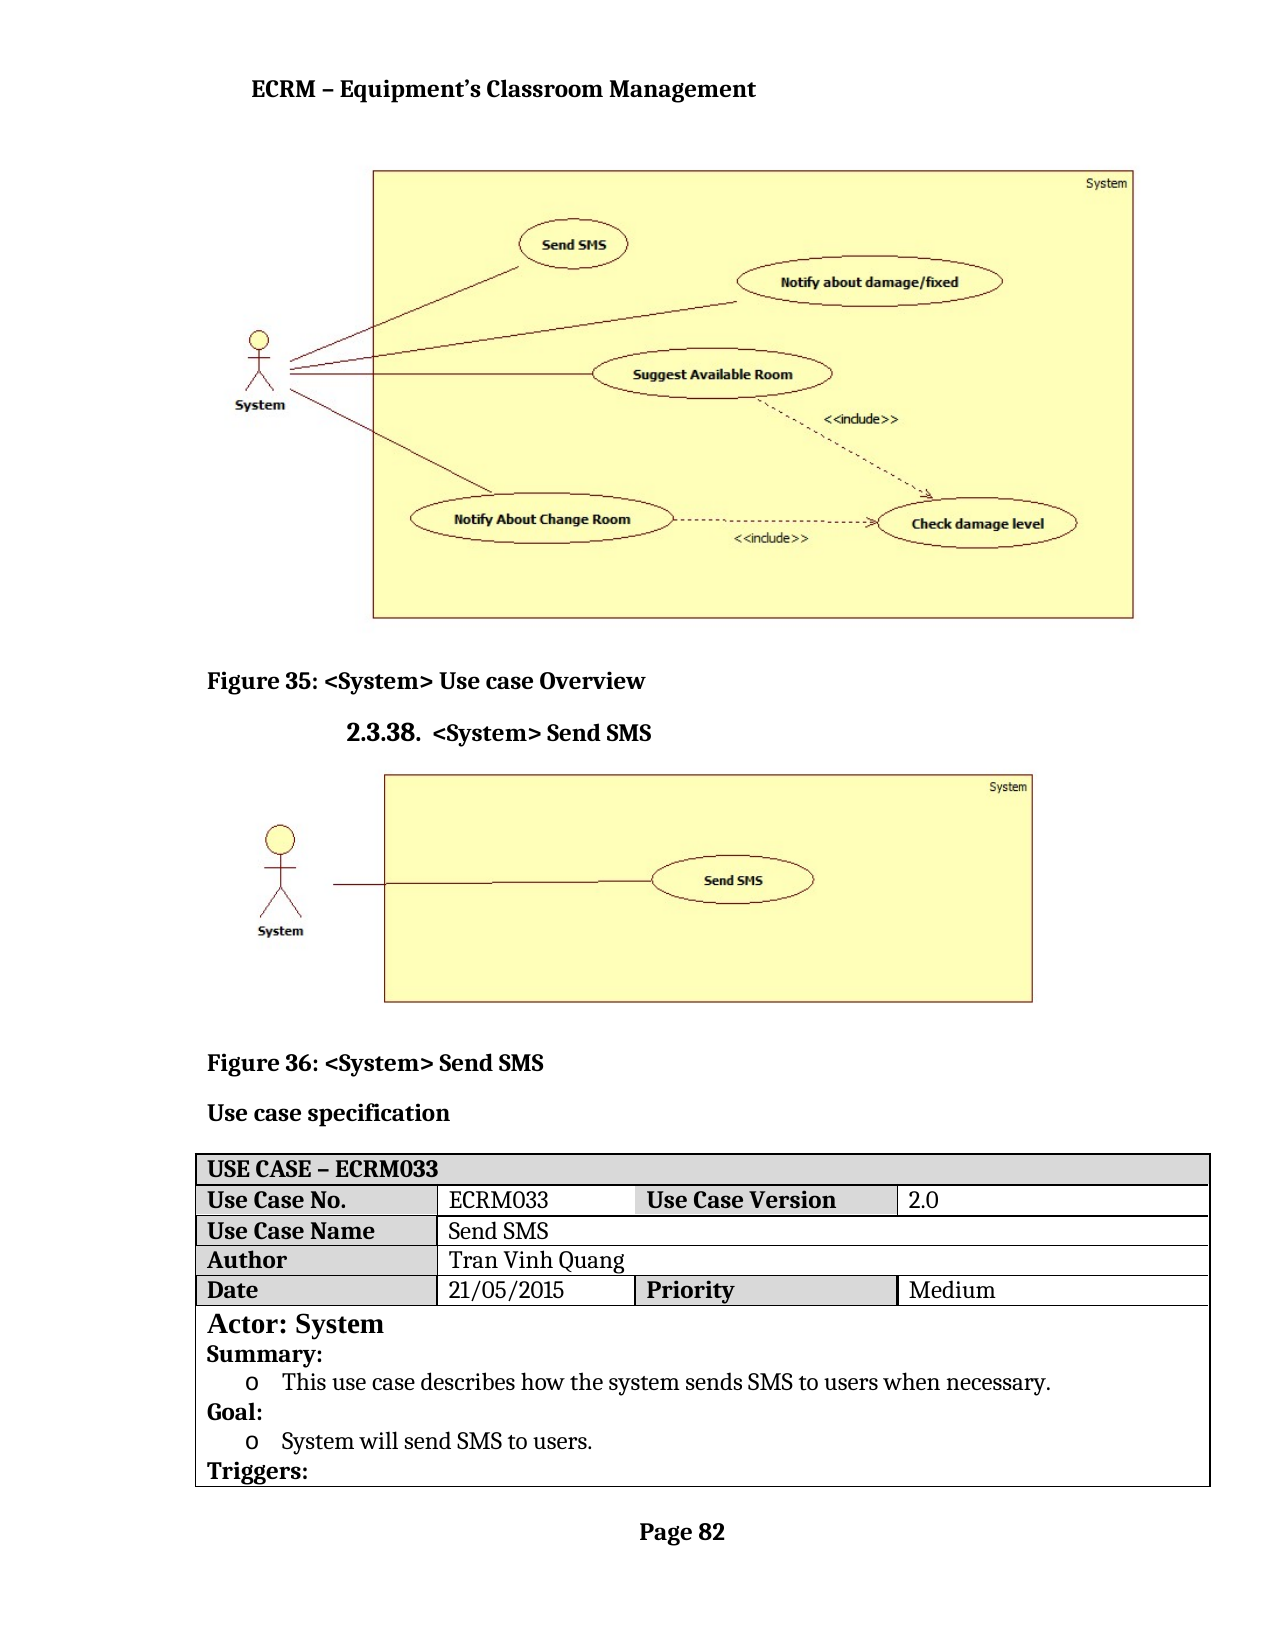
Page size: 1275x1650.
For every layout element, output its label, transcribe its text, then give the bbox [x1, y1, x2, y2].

text Figure 35: <System> Use case Overview [207, 667, 1157, 696]
table_cell Use Case Version [635, 1186, 897, 1214]
table_cell Medium [899, 1275, 1209, 1305]
picture [206, 752, 1054, 1025]
list <System> Send SMS [346, 717, 1157, 748]
table_cell Tran Vinh Quang [438, 1245, 1209, 1275]
table_cell Priority [636, 1276, 896, 1305]
text Figure 36: <System> Send SMS [207, 1049, 1157, 1078]
table_header USE CASE – ECRM033 [197, 1155, 1209, 1184]
table_cell Use Case Name [197, 1216, 436, 1245]
table_cell Use Case No. [196, 1186, 437, 1214]
table_cell 21/05/2015 [438, 1276, 634, 1305]
table_cell ECRM033 [438, 1186, 635, 1214]
table_cell Author [196, 1246, 437, 1275]
table_cell Send SMS [438, 1215, 1209, 1245]
table_cell 2.0 [898, 1184, 1209, 1214]
table_cell Date [197, 1276, 436, 1305]
picture [206, 147, 1157, 642]
text Use case specification [207, 1099, 1157, 1128]
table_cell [196, 1305, 1209, 1486]
